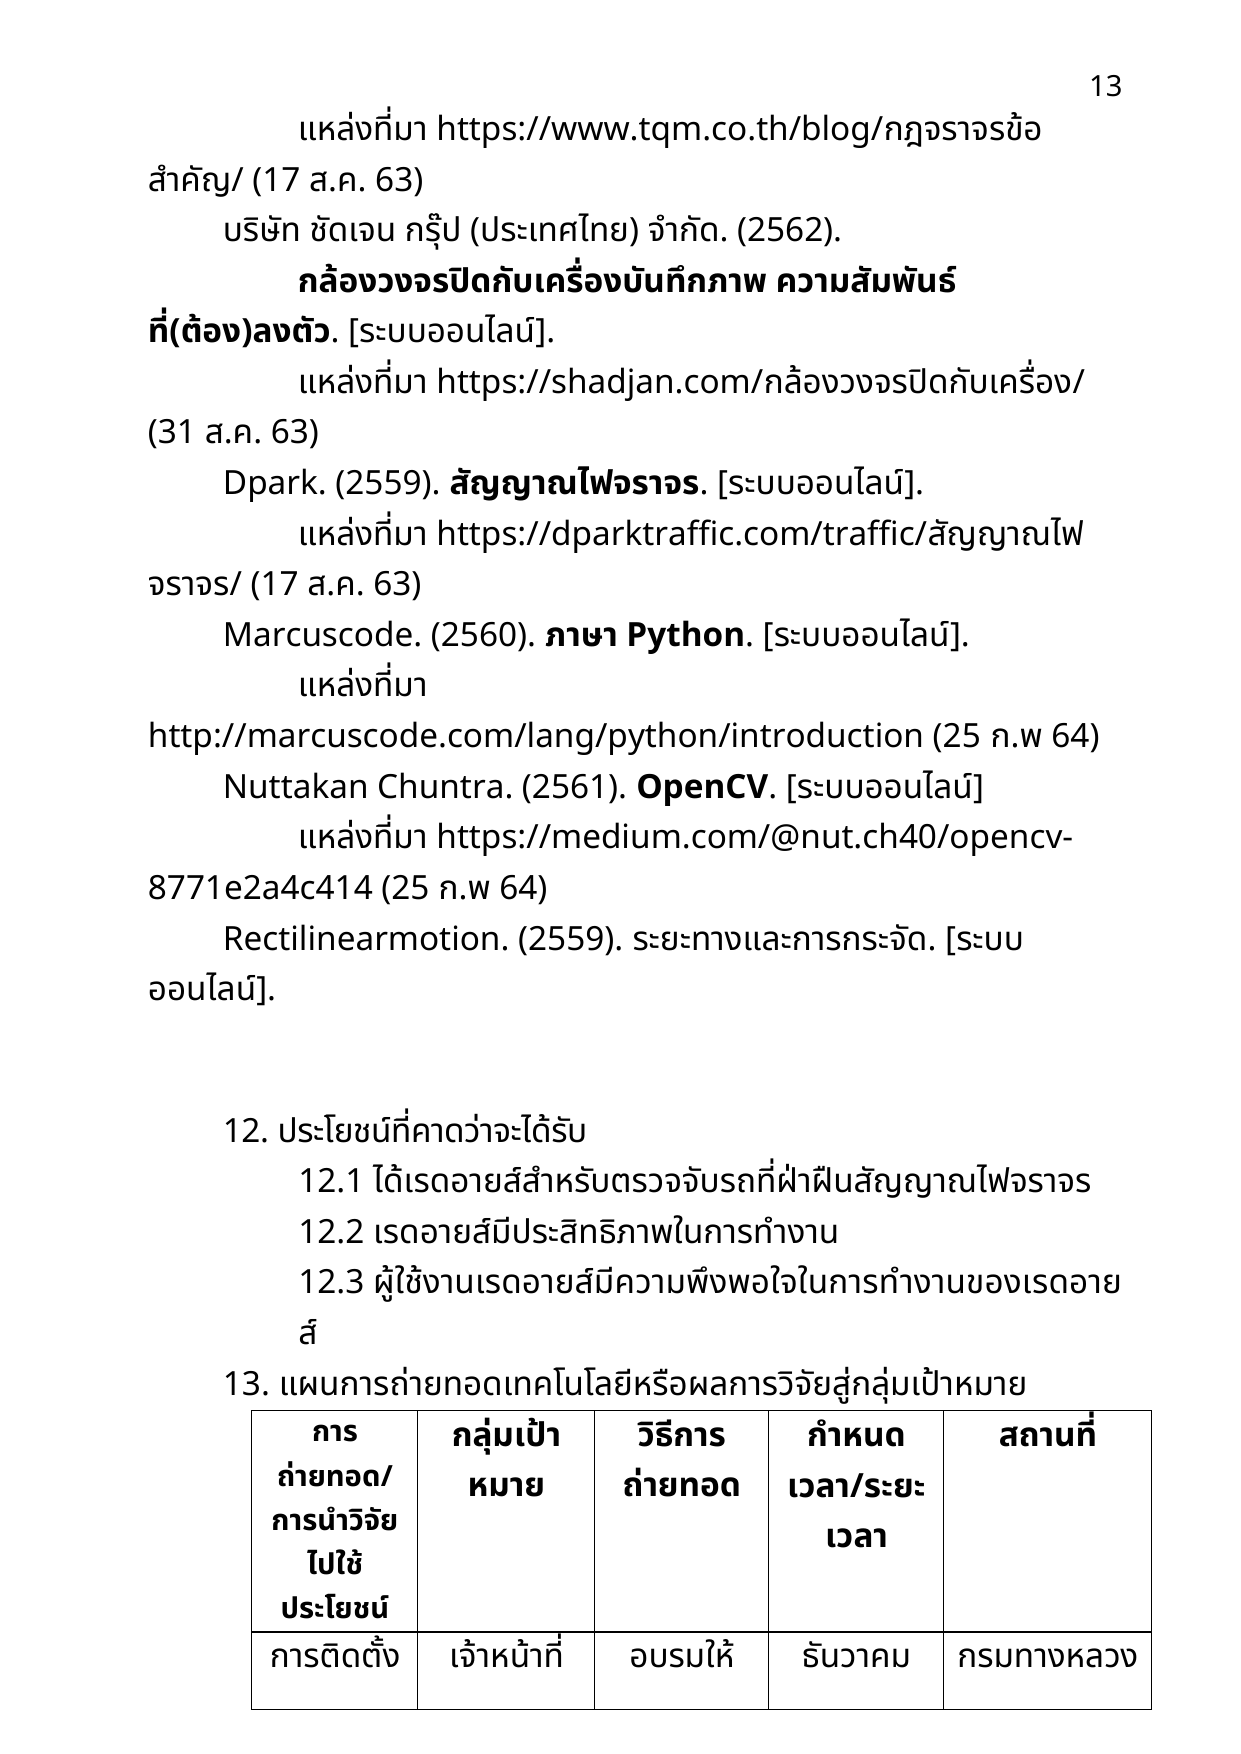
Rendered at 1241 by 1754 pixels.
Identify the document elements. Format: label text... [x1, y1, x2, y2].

text แหล่งที่มา https://www.tqm.co.th/blog/กฎจราจรข้อสำคัญ/ (17 ส.ค. 63) [148, 105, 1122, 206]
text Marcuscode. (2560). ภาษา Python. [ระบบออนไลน์]. [148, 611, 1122, 661]
text บริษัท ชัดเจน กรุ๊ป (ประเทศไทย) จำกัด. (2562). [148, 206, 1122, 257]
text Nuttakan Chuntra. (2561). OpenCV. [ระบบออนไลน์] แหล่งที่มา https://medium.com/@nut.ch40/opencv-8771e2a4c414 (25 ก.พ 64) Rectilinearmotion. (2559). ระยะทางและการกระจัด. [ระบบออนไลน์]. [148, 762, 1122, 1016]
table_header สถานที่ [944, 1411, 1151, 1631]
text 12.2 เรดอายส์มีประสิทธิภาพในการทำงาน [298, 1208, 1122, 1258]
table_header กำหนดเวลา/ระยะเวลา [769, 1411, 943, 1631]
text แหล่งที่มา https://shadjan.com/กล้องวงจรปิดกับเครื่อง/ (31 ส.ค. 63) [148, 358, 1122, 459]
text กล้องวงจรปิดกับเครื่องบันทึกภาพ ความสัมพันธ์ที่(ต้อง)ลงตัว. [ระบบออนไลน์]. [148, 257, 1122, 358]
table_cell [944, 1633, 1151, 1708]
text แหล่งที่มา http://marcuscode.com/lang/python/introduction (25 ก.พ 64) [148, 661, 1122, 762]
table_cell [418, 1633, 594, 1708]
text 12.3 ผู้ใช้งานเรดอายส์มีความพึงพอใจในการทำงานของเรดอายส์ [298, 1258, 1122, 1359]
text 12.1 ได้เรดอายส์สำหรับตรวจจับรถที่ฝ่าฝืนสัญญาณไฟจราจร [298, 1157, 1122, 1208]
text Dpark. (2559). สัญญาณไฟจราจร. [ระบบออนไลน์]. [148, 459, 1122, 509]
table_cell การติดตั้ง เรดอายส์ [252, 1633, 417, 1708]
table_header วิธีการถ่ายทอด [595, 1411, 768, 1631]
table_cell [595, 1633, 768, 1708]
table_header การถ่ายทอด/การนำวิจัยไปใช้ประโยชน์ [252, 1411, 417, 1631]
text 13. แผนการถ่ายทอดเทคโนโลยีหรือผลการวิจัยสู่กลุ่มเป้าหมาย [148, 1359, 1122, 1410]
table_cell ธันวาคม 2563 [769, 1633, 943, 1708]
text แหล่งที่มา https://dparktraffic.com/traffic/สัญญาณไฟจราจร/ (17 ส.ค. 63) [148, 509, 1122, 611]
text 12. ประโยชน์ที่คาดว่าจะได้รับ [148, 1106, 1122, 1157]
table_header กลุ่มเป้าหมาย [418, 1411, 594, 1631]
